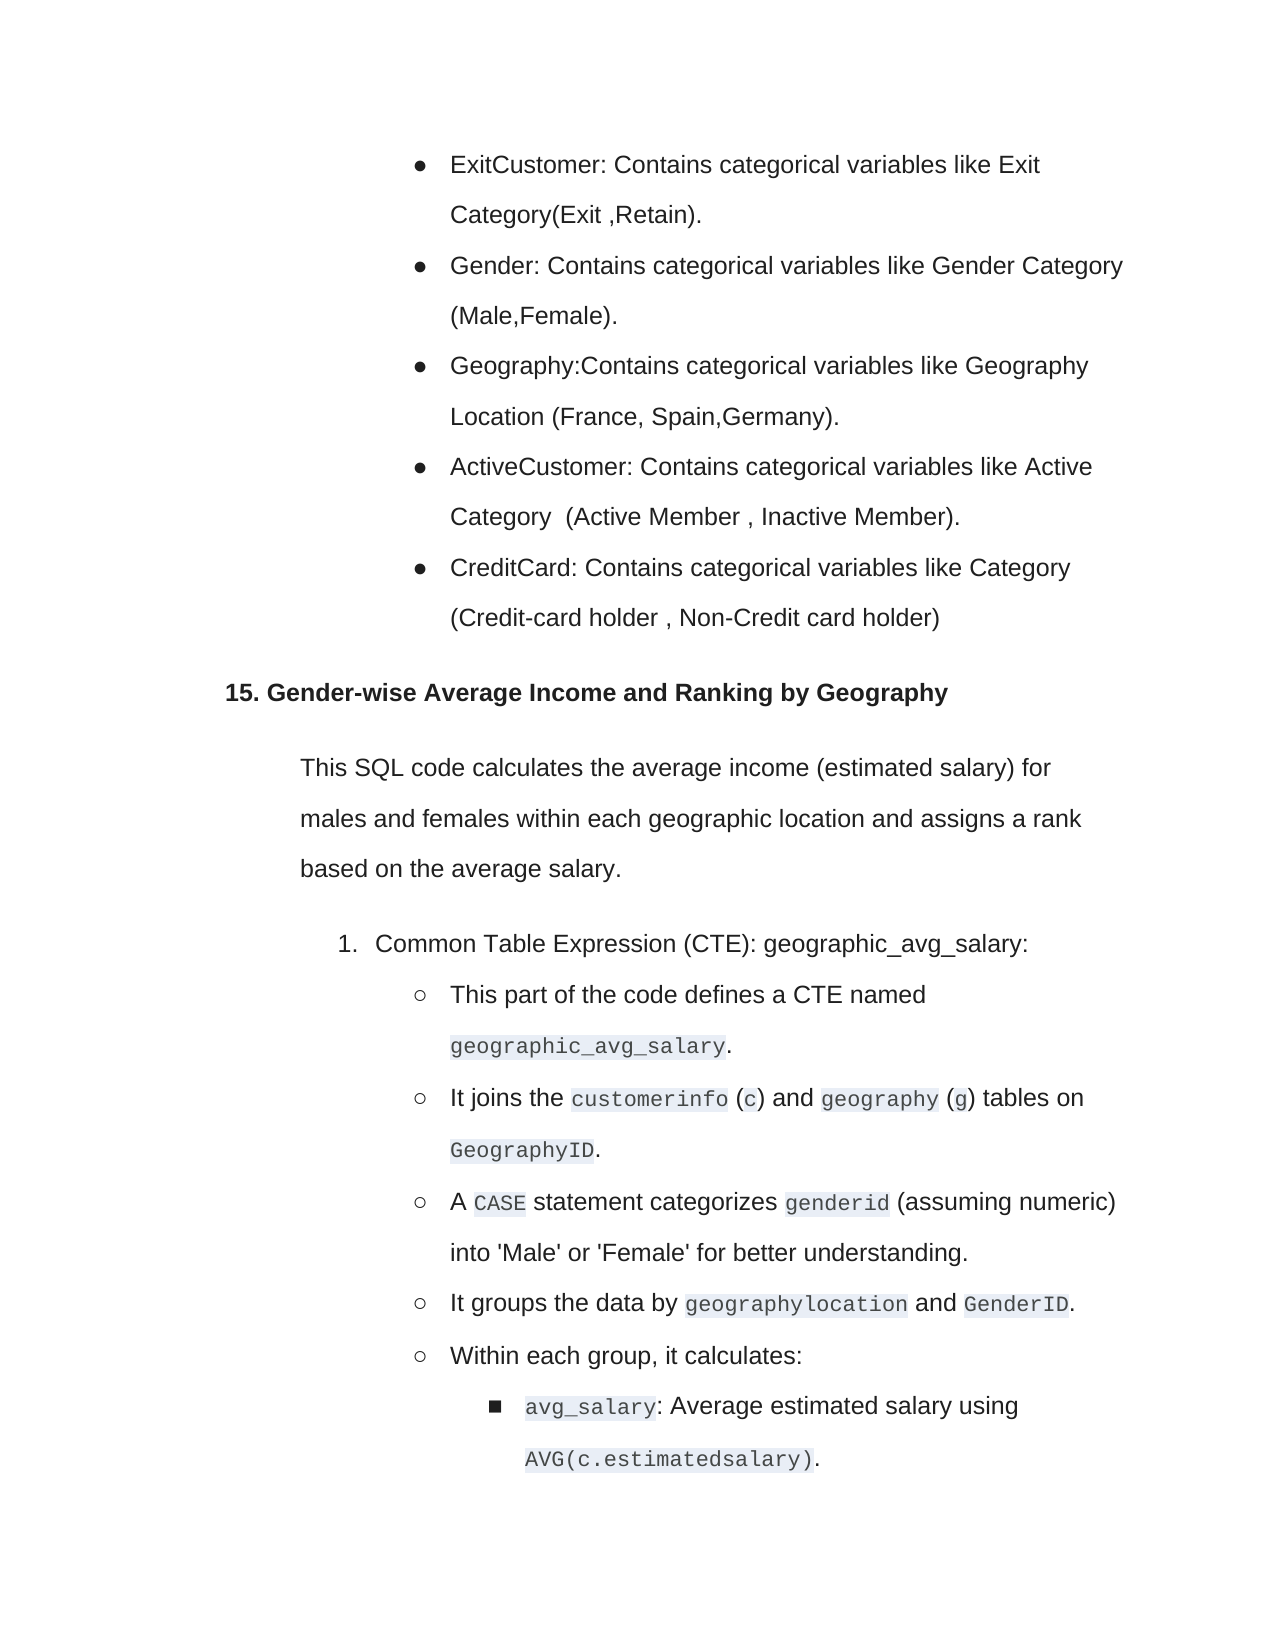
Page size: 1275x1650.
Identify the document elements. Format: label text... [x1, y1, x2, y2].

list Gender: Contains categorical variables like Gender Category (Male,Female). [412, 251, 1125, 330]
list ExitCustomer: Contains categorical variables like Exit Category(Exit ,Retain). [412, 150, 1125, 229]
list ActiveCustomer: Contains categorical variables like Active Category (Active Member , Inactive Member). [412, 452, 1125, 531]
list Geography:Contains categorical variables like Geography Location (France, Spain,Germany). [412, 351, 1125, 430]
list It joins the customerinfo (c) and geography (g) tables on GeographyID. [412, 1082, 1125, 1164]
list A CASE statement categorizes genderid (assuming numeric) into 'Male' or 'Female' for better understanding. [412, 1187, 1125, 1267]
list Common Table Expression (CTE): geographic_avg_salary: [337, 929, 1125, 958]
list This part of the code defines a CTE named geographic_avg_salary. [412, 980, 1125, 1060]
list avg_salary: Average estimated salary using AVG(c.estimatedsalary). [487, 1391, 1125, 1473]
text This SQL code calculates the average income (estimated salary) for males and females within each geographic location and assigns a rank based on the average salary. [300, 753, 1125, 883]
list It groups the data by geographylocation and GenderID. [412, 1288, 1125, 1318]
list CreditCard: Contains categorical variables like Category (Credit-card holder , Non-Credit card holder) [412, 552, 1125, 632]
text 15. Gender-wise Average Income and Ranking by Geography [225, 678, 1125, 707]
list Within each group, it calculates: [412, 1341, 1125, 1370]
